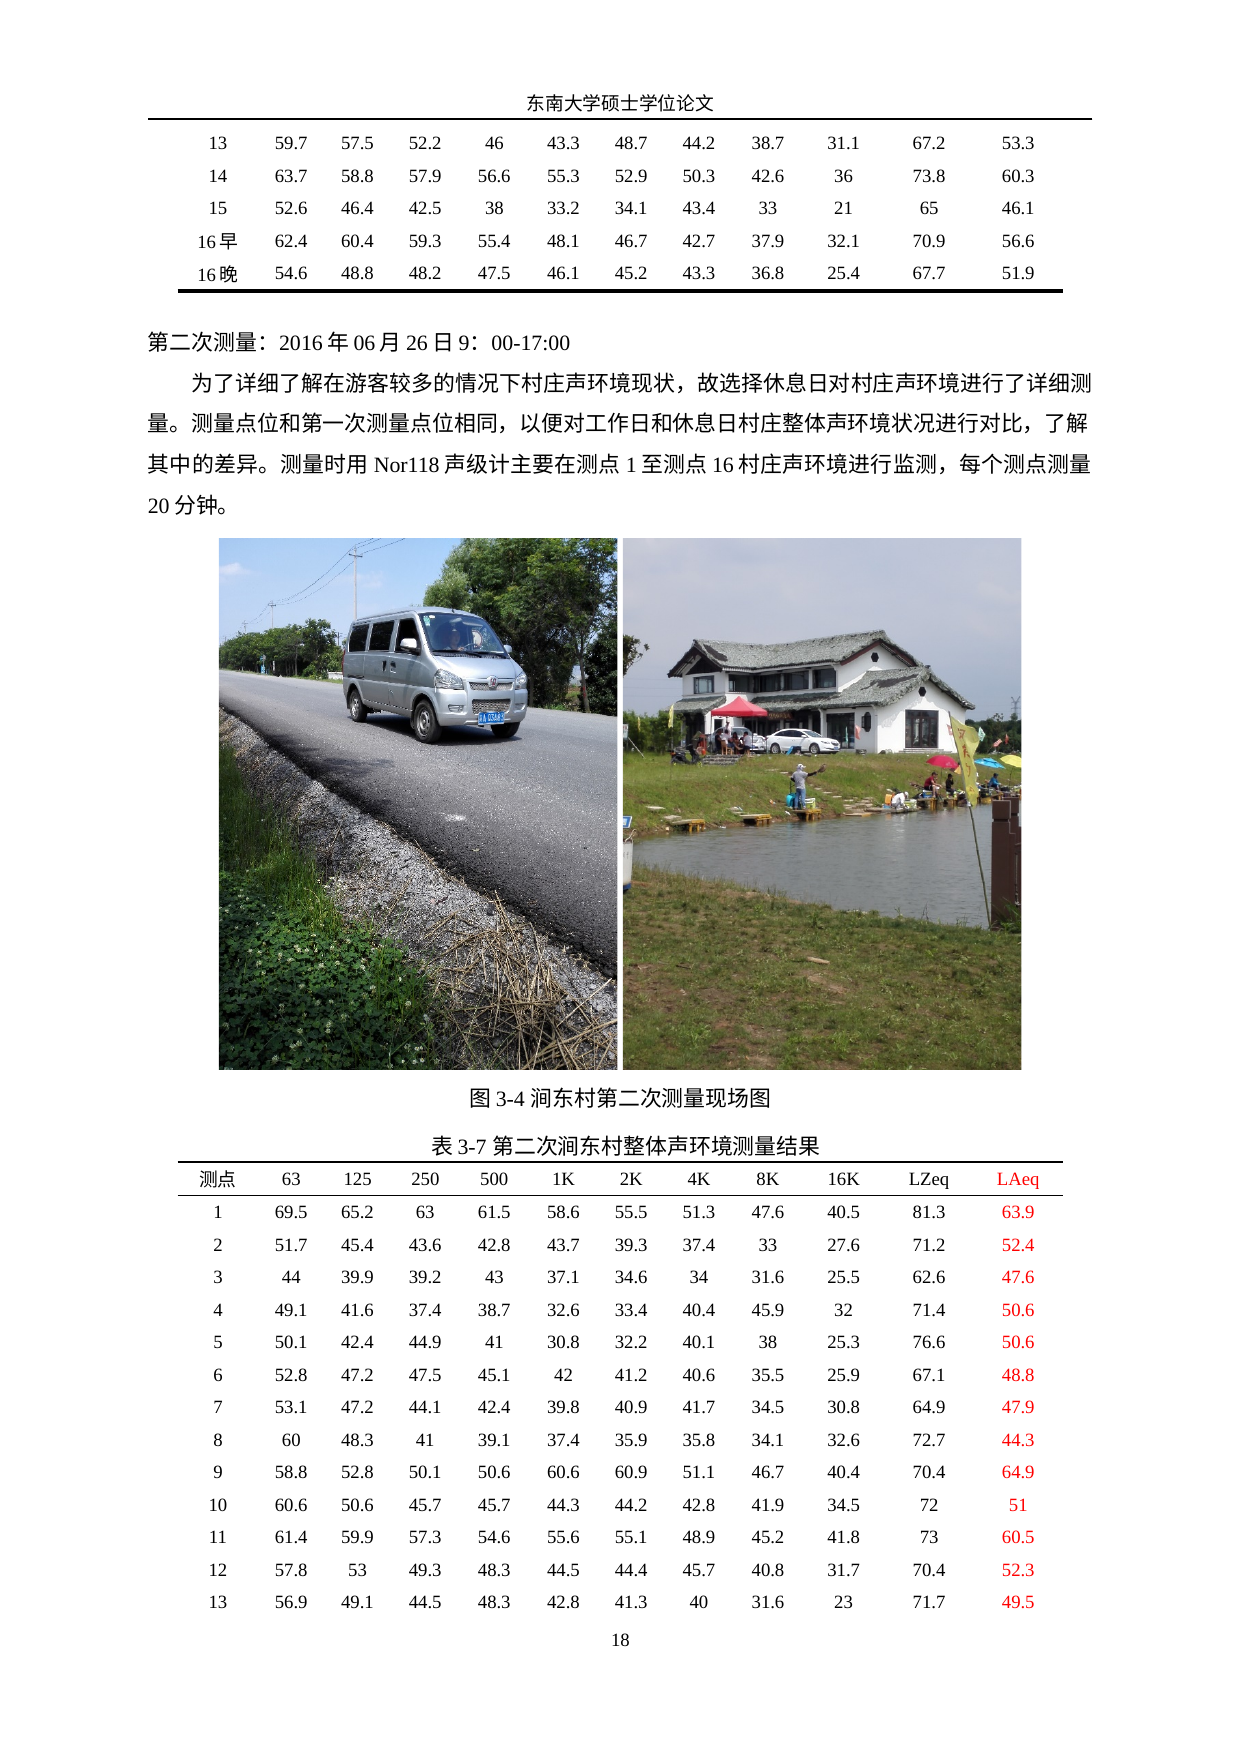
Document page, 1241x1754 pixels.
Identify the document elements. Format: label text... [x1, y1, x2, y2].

table_cell 42 [529, 1359, 598, 1391]
table_cell 45.2 [598, 257, 664, 289]
table_cell 59.3 [390, 224, 459, 257]
table_cell 76.6 [884, 1326, 973, 1358]
table_cell 47.5 [460, 257, 529, 289]
table_cell 15 [178, 192, 258, 224]
table_cell 51.7 [258, 1229, 324, 1261]
table_cell 55.5 [598, 1196, 664, 1228]
table_cell 57.5 [324, 127, 390, 159]
table_cell 50.3 [664, 159, 733, 192]
table_cell 52.4 [973, 1229, 1063, 1261]
table_cell 31.1 [802, 127, 884, 159]
table_cell 60.9 [598, 1456, 664, 1488]
table_cell 49.1 [324, 1586, 390, 1618]
table_cell 44.5 [390, 1586, 459, 1618]
text 图3-4 涧东村第二次测量现场图 [148, 1080, 1092, 1113]
table_cell 39.9 [324, 1261, 390, 1293]
table_header 250 [390, 1163, 459, 1195]
table_cell 1 [178, 1196, 258, 1228]
table_header 63 [258, 1163, 324, 1195]
table_cell 42.8 [460, 1229, 529, 1261]
table_cell 40.1 [664, 1326, 733, 1358]
table_cell 67.7 [884, 257, 973, 289]
table_cell 57.9 [390, 159, 459, 192]
table_cell 46.4 [324, 192, 390, 224]
table_cell 51.3 [664, 1196, 733, 1228]
text 表3-7 第二次涧东村整体声环境测量结果 [148, 1129, 1092, 1161]
table_cell 37.9 [733, 224, 802, 257]
table_cell 16晚 [178, 257, 258, 289]
table_cell 35.8 [664, 1424, 733, 1456]
table_cell 37.1 [529, 1261, 598, 1293]
table_cell 53.3 [973, 127, 1063, 159]
table_cell 43.7 [529, 1229, 598, 1261]
table_cell 5 [178, 1326, 258, 1358]
table_cell 38.7 [460, 1294, 529, 1326]
table_header 500 [460, 1163, 529, 1195]
table_cell 50.1 [258, 1326, 324, 1358]
table_cell 45.1 [460, 1359, 529, 1391]
table_cell 65 [884, 192, 973, 224]
table_cell 61.4 [258, 1521, 324, 1553]
table_cell 71.7 [884, 1586, 973, 1618]
table_cell 30.8 [529, 1326, 598, 1358]
table_cell 70.4 [884, 1554, 973, 1586]
table_cell 6 [178, 1359, 258, 1391]
table_cell 37.4 [664, 1229, 733, 1261]
table_cell 11 [178, 1521, 258, 1553]
table_cell 70.4 [884, 1456, 973, 1488]
table_cell 49.5 [973, 1586, 1063, 1618]
table_cell 56.6 [460, 159, 529, 192]
table_cell 50.6 [973, 1294, 1063, 1326]
table_cell 40.8 [733, 1554, 802, 1586]
table_cell 33 [733, 1229, 802, 1261]
table_cell 69.5 [258, 1196, 324, 1228]
table_cell 32 [802, 1294, 884, 1326]
table_cell 34.6 [598, 1261, 664, 1293]
table_cell 53.1 [258, 1391, 324, 1423]
table_cell 42.4 [324, 1326, 390, 1358]
table_cell 60.3 [973, 159, 1063, 192]
table_cell 41.6 [324, 1294, 390, 1326]
table_cell 37.4 [390, 1294, 459, 1326]
table_cell 55.1 [598, 1521, 664, 1553]
table_cell 40.4 [802, 1456, 884, 1488]
text 为了详细了解在游客较多的情况下村庄声环境现状，故选择休息日对村庄声环境进行了详细测量。测量点位和第一次测量点位相同，以便对工作日和休息日村庄整体声环境状况进行对比，了解其中的差异。测量时用Nor118声级计主要在测点1至测点16村庄声环境进行监测，每个测点测量20分钟。 [148, 365, 1092, 520]
table_cell 44 [258, 1261, 324, 1293]
table_cell 45.4 [324, 1229, 390, 1261]
picture [622, 538, 1022, 1070]
table_cell 34.5 [733, 1391, 802, 1423]
table_cell 46.1 [529, 257, 598, 289]
table_cell 73 [884, 1521, 973, 1553]
table_cell 46.7 [598, 224, 664, 257]
table_cell 4 [178, 1294, 258, 1326]
table_cell 42.8 [529, 1586, 598, 1618]
table_cell 60 [258, 1424, 324, 1456]
table_cell 38 [733, 1326, 802, 1358]
table_header 4K [664, 1163, 733, 1195]
table_cell 33.2 [529, 192, 598, 224]
table_cell 12 [178, 1554, 258, 1586]
table_cell 52.3 [973, 1554, 1063, 1586]
table_cell 8 [178, 1424, 258, 1456]
table_cell 50.6 [460, 1456, 529, 1488]
table_cell 34.5 [802, 1489, 884, 1521]
table_cell 70.9 [884, 224, 973, 257]
table_cell 55.6 [529, 1521, 598, 1553]
table_cell 45.2 [733, 1521, 802, 1553]
table_header 2K [598, 1163, 664, 1195]
table_cell 67.2 [884, 127, 973, 159]
table_cell 39.1 [460, 1424, 529, 1456]
table_cell 40.9 [598, 1391, 664, 1423]
table_cell 36.8 [733, 257, 802, 289]
table_cell 48.9 [664, 1521, 733, 1553]
table_cell 14 [178, 159, 258, 192]
table_cell 54.6 [258, 257, 324, 289]
table_cell 62.4 [258, 224, 324, 257]
table_cell 52.9 [598, 159, 664, 192]
table_cell 44.5 [529, 1554, 598, 1586]
table_cell 42.7 [664, 224, 733, 257]
table_cell 50.1 [390, 1456, 459, 1488]
table_cell 72 [884, 1489, 973, 1521]
table_cell 71.2 [884, 1229, 973, 1261]
table_cell 25.3 [802, 1326, 884, 1358]
table_cell 32.1 [802, 224, 884, 257]
table_cell 41.9 [733, 1489, 802, 1521]
table_cell 31.7 [802, 1554, 884, 1586]
table_cell 25.4 [802, 257, 884, 289]
table_cell 9 [178, 1456, 258, 1488]
table_cell 27.6 [802, 1229, 884, 1261]
table_cell 57.8 [258, 1554, 324, 1586]
table_cell 30.8 [802, 1391, 884, 1423]
table_cell 43.3 [664, 257, 733, 289]
table_cell 60.6 [529, 1456, 598, 1488]
table_cell 41.7 [664, 1391, 733, 1423]
table_cell 31.6 [733, 1261, 802, 1293]
table_cell 41.2 [598, 1359, 664, 1391]
table_cell 72.7 [884, 1424, 973, 1456]
table_cell 47.9 [973, 1391, 1063, 1423]
table_cell 44.3 [973, 1424, 1063, 1456]
table_cell 47.5 [390, 1359, 459, 1391]
table_cell 63.7 [258, 159, 324, 192]
table_cell 44.3 [529, 1489, 598, 1521]
table_cell 55.4 [460, 224, 529, 257]
table_cell 32.2 [598, 1326, 664, 1358]
table_cell 42.5 [390, 192, 459, 224]
table_cell 51.1 [664, 1456, 733, 1488]
table_cell 48.1 [529, 224, 598, 257]
table_cell 13 [178, 127, 258, 159]
table_cell 40.5 [802, 1196, 884, 1228]
table_cell 40 [664, 1586, 733, 1618]
table_cell 42.8 [664, 1489, 733, 1521]
table_cell 50.6 [324, 1489, 390, 1521]
table_cell 50.6 [973, 1326, 1063, 1358]
table_cell 43 [460, 1261, 529, 1293]
table_header LZeq [884, 1163, 973, 1195]
table_header 16K [802, 1163, 884, 1195]
table_cell 51 [973, 1489, 1063, 1521]
table_cell 58.8 [258, 1456, 324, 1488]
table_cell 48.8 [324, 257, 390, 289]
table_cell 38 [460, 192, 529, 224]
table_cell 34.1 [598, 192, 664, 224]
table_cell 10 [178, 1489, 258, 1521]
table_cell 44.1 [390, 1391, 459, 1423]
table_cell 48.3 [460, 1554, 529, 1586]
table_cell 52.8 [258, 1359, 324, 1391]
picture [218, 538, 618, 1070]
table_cell 54.6 [460, 1521, 529, 1553]
table_cell 40.4 [664, 1294, 733, 1326]
table_cell 49.1 [258, 1294, 324, 1326]
table_cell 52.2 [390, 127, 459, 159]
table_cell 45.7 [390, 1489, 459, 1521]
table_cell 59.7 [258, 127, 324, 159]
table_cell 39.8 [529, 1391, 598, 1423]
table_header 测点 [178, 1163, 258, 1195]
table_cell 44.2 [664, 127, 733, 159]
table_cell 42.6 [733, 159, 802, 192]
table_cell 48.7 [598, 127, 664, 159]
table_cell 47.6 [733, 1196, 802, 1228]
table_cell 47.6 [973, 1261, 1063, 1293]
table_cell 58.8 [324, 159, 390, 192]
table_cell 41.8 [802, 1521, 884, 1553]
table_header 8K [733, 1163, 802, 1195]
table_cell 48.2 [390, 257, 459, 289]
table_cell 47.2 [324, 1391, 390, 1423]
table_cell 25.5 [802, 1261, 884, 1293]
table_cell 43.3 [529, 127, 598, 159]
table_cell 21 [802, 192, 884, 224]
table_cell 36 [802, 159, 884, 192]
table_cell 25.9 [802, 1359, 884, 1391]
table_cell 63.9 [973, 1196, 1063, 1228]
table_cell 47.2 [324, 1359, 390, 1391]
table_cell 39.3 [598, 1229, 664, 1261]
table_header LAeq [973, 1163, 1063, 1195]
table_header 1K [529, 1163, 598, 1195]
table_cell 42.4 [460, 1391, 529, 1423]
table_cell 43.4 [664, 192, 733, 224]
table_cell 2 [178, 1229, 258, 1261]
table_cell 45.9 [733, 1294, 802, 1326]
table_cell 56.6 [973, 224, 1063, 257]
table_cell 71.4 [884, 1294, 973, 1326]
table_cell 45.7 [664, 1554, 733, 1586]
table_cell 81.3 [884, 1196, 973, 1228]
table_cell 45.7 [460, 1489, 529, 1521]
table_cell 67.1 [884, 1359, 973, 1391]
table_cell 44.9 [390, 1326, 459, 1358]
table_cell 41 [390, 1424, 459, 1456]
table_cell 7 [178, 1391, 258, 1423]
table_cell 43.6 [390, 1229, 459, 1261]
table_cell 56.9 [258, 1586, 324, 1618]
table_cell 32.6 [529, 1294, 598, 1326]
table_cell 38.7 [733, 127, 802, 159]
table_cell 48.3 [460, 1586, 529, 1618]
table_cell 52.8 [324, 1456, 390, 1488]
table_cell 46.7 [733, 1456, 802, 1488]
table_cell 46.1 [973, 192, 1063, 224]
table_cell 51.9 [973, 257, 1063, 289]
table_cell 60.6 [258, 1489, 324, 1521]
table_cell 64.9 [973, 1456, 1063, 1488]
table_cell 16早 [178, 224, 258, 257]
table_cell 3 [178, 1261, 258, 1293]
table_header 125 [324, 1163, 390, 1195]
table_cell 62.6 [884, 1261, 973, 1293]
table_cell 35.5 [733, 1359, 802, 1391]
table_cell 65.2 [324, 1196, 390, 1228]
table_cell 60.4 [324, 224, 390, 257]
table_cell 33 [733, 192, 802, 224]
table_cell 48.8 [973, 1359, 1063, 1391]
table_cell 41 [460, 1326, 529, 1358]
table_cell 40.6 [664, 1359, 733, 1391]
table_cell 34 [664, 1261, 733, 1293]
table_cell 64.9 [884, 1391, 973, 1423]
table_cell 52.6 [258, 192, 324, 224]
table_cell 57.3 [390, 1521, 459, 1553]
table_cell 41.3 [598, 1586, 664, 1618]
table_cell 49.3 [390, 1554, 459, 1586]
table_cell 13 [178, 1586, 258, 1618]
table_cell 34.1 [733, 1424, 802, 1456]
table_cell 35.9 [598, 1424, 664, 1456]
table_cell 39.2 [390, 1261, 459, 1293]
text 第二次测量：2016年06月26日9：00-17:00 [148, 325, 1092, 357]
table_cell 48.3 [324, 1424, 390, 1456]
table_cell 73.8 [884, 159, 973, 192]
table_cell 55.3 [529, 159, 598, 192]
table_cell 59.9 [324, 1521, 390, 1553]
table_cell 46 [460, 127, 529, 159]
table_cell 61.5 [460, 1196, 529, 1228]
table_cell 33.4 [598, 1294, 664, 1326]
table_cell 53 [324, 1554, 390, 1586]
table_cell 44.4 [598, 1554, 664, 1586]
table_cell 44.2 [598, 1489, 664, 1521]
table_cell 60.5 [973, 1521, 1063, 1553]
table_cell 37.4 [529, 1424, 598, 1456]
table_cell 63 [390, 1196, 459, 1228]
table_cell 23 [802, 1586, 884, 1618]
table_cell 58.6 [529, 1196, 598, 1228]
table_cell 31.6 [733, 1586, 802, 1618]
table_cell 32.6 [802, 1424, 884, 1456]
